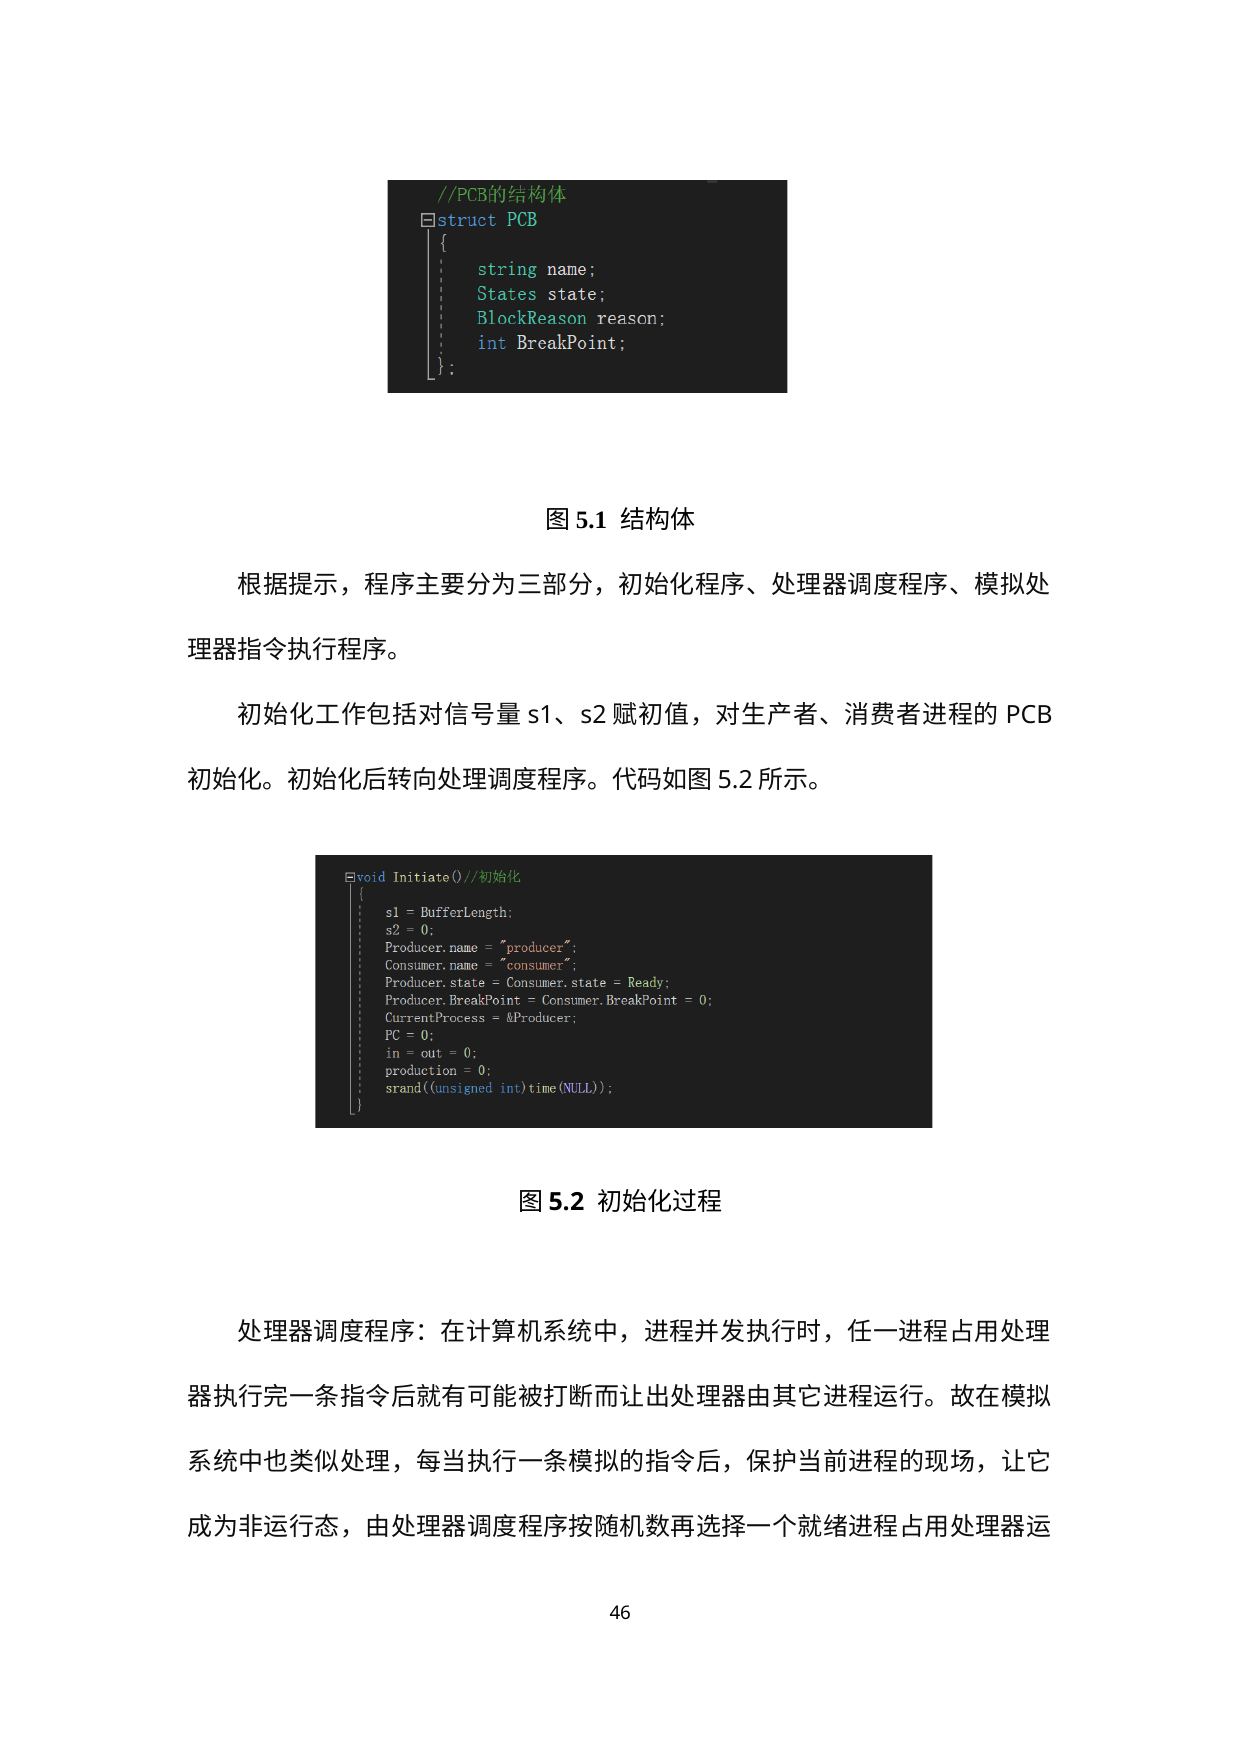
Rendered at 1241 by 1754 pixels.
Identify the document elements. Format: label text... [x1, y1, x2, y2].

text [187, 1297, 1053, 1557]
picture [315, 855, 933, 1128]
text 初始化工作包括对信号量s1、s2赋初值，对生产者、消费者进程的PCB初始化。初始化后转向处理调度程序。代码如图5.2所示。 [187, 680, 1053, 810]
text 图5.2 初始化过程 [187, 1167, 1053, 1232]
text 根据提示，程序主要分为三部分，初始化程序、处理器调度程序、模拟处理器指令执行程序。 [187, 550, 1053, 680]
picture [387, 180, 788, 393]
text 图5.1 结构体 [187, 485, 1053, 550]
